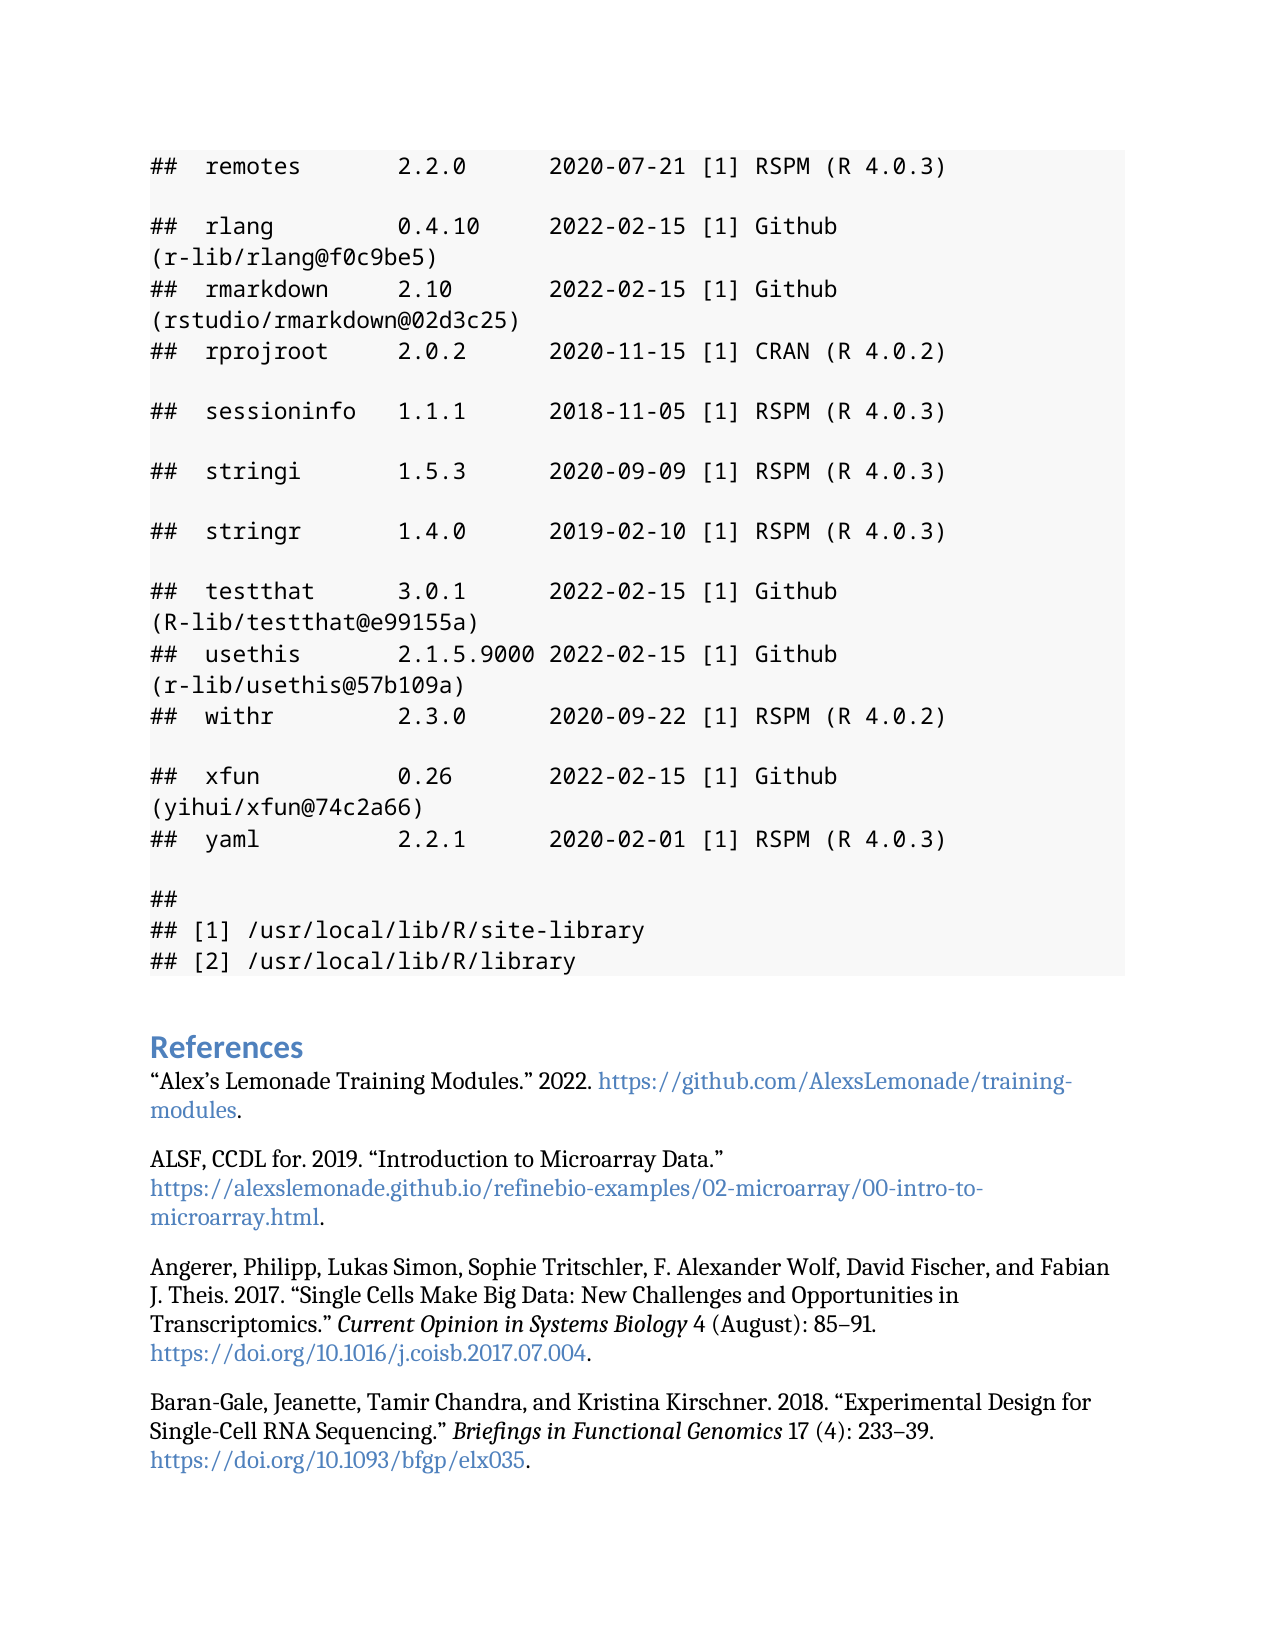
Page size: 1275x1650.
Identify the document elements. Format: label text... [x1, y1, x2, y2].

text Angerer, Philipp, Lukas Simon, Sophie Tritschler, F. Alexander Wolf, David Fischer, and Fabian J. Theis. 2017. “Single Cells Make Big Data: New Challenges and Opportunities in Transcriptomics.” Current Opinion in Systems Biology 4 (August): 85–91. https://doi.org/10.1016/j.coisb.2017.07.004. [150, 1252, 1125, 1367]
text “Alex’s Lemonade Training Modules.” 2022. https://github.com/AlexsLemonade/training-modules. [150, 1067, 1125, 1124]
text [150, 150, 1125, 976]
text ALSF, CCDL for. 2019. “Introduction to Microarray Data.” https://alexslemonade.github.io/refinebio-examples/02-microarray/00-intro-to-microarray.html. [150, 1145, 1125, 1232]
text Baran-Gale, Jeanette, Tamir Chandra, and Kristina Kirschner. 2018. “Experimental Design for Single-Cell RNA Sequencing.” Briefings in Functional Genomics 17 (4): 233–39. https://doi.org/10.1093/bfgp/elx035. [150, 1388, 1125, 1474]
subtitle References [150, 1026, 1125, 1067]
